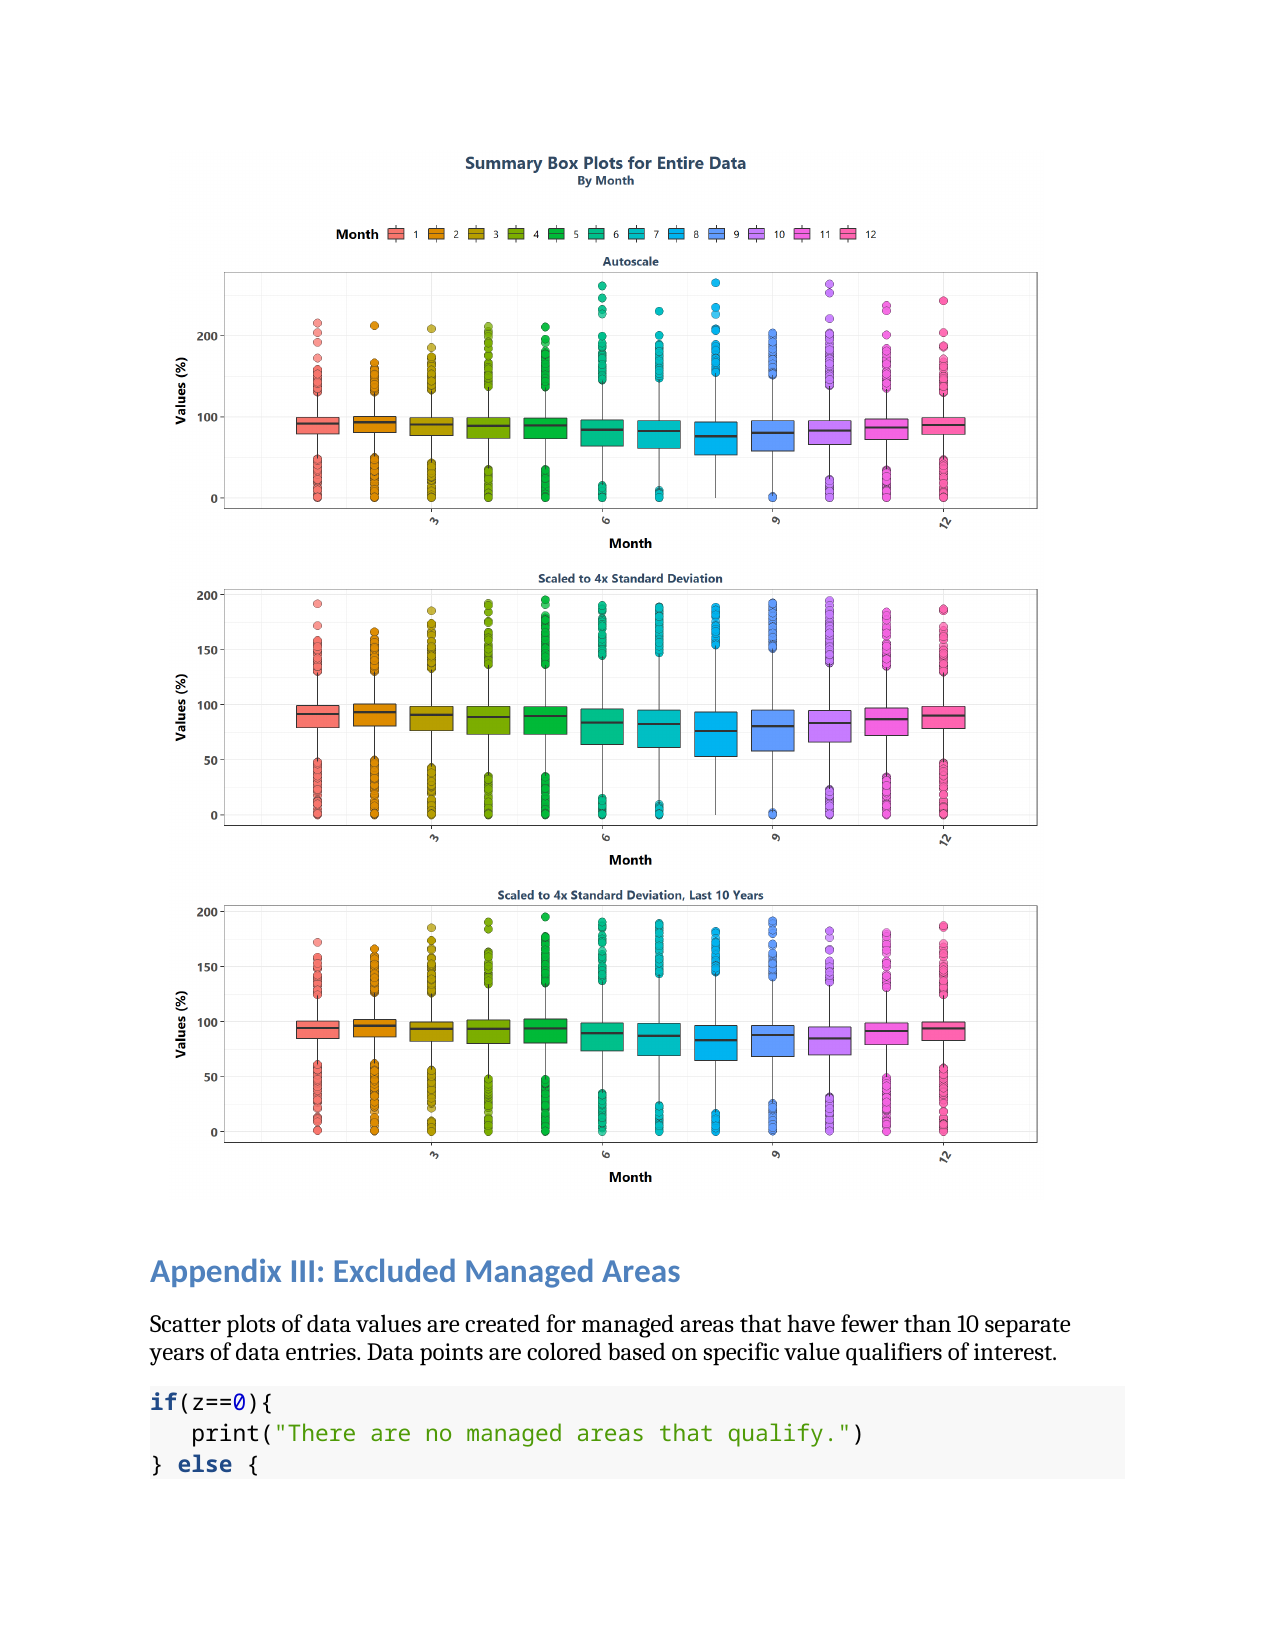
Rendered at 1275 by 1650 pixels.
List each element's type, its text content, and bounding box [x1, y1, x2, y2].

subtitle Appendix III: Excluded Managed Areas [150, 1250, 1125, 1291]
text Scatter plots of data values are created for managed areas that have fewer than 10 separate years of data entries. Data points are colored based on specific value qualifiers of interest. [150, 1309, 1125, 1367]
picture [168, 150, 1044, 1200]
